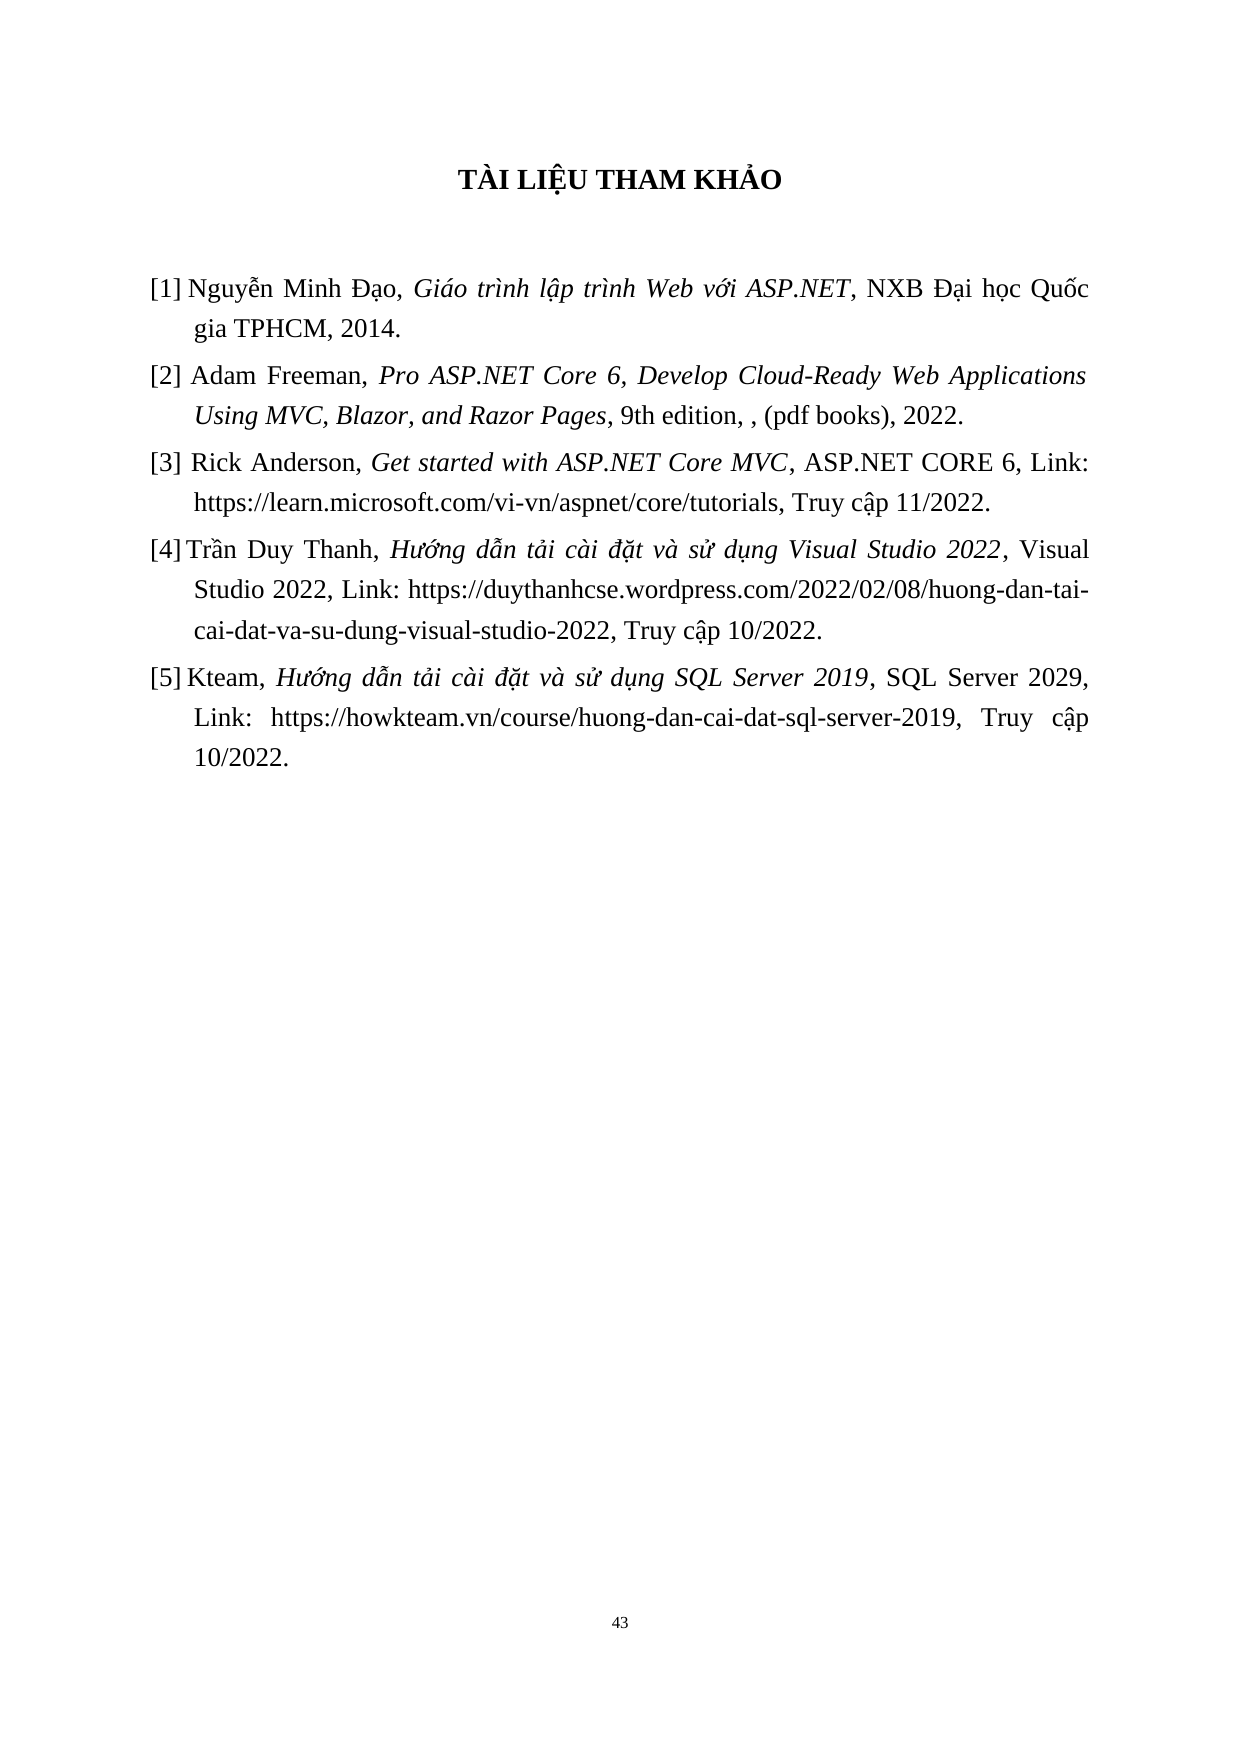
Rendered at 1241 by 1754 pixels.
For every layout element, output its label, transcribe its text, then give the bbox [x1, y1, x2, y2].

list Nguyễn Minh Đạo, Giáo trình lập trình Web với ASP.NET, NXB Đại học Quốc gia TPHCM, 2014. [150, 272, 1089, 343]
text TÀI LIỆU THAM KHẢO [150, 162, 1090, 196]
list Trần Duy Thanh, Hướng dẫn tải cài đặt và sử dụng Visual Studio 2022, Visual Studio 2022, Link: https://duythanhcse.wordpress.com/2022/02/08/huong-dan-tai-cai-dat-va-su-dung-visual-studio-2022, Truy cập 10/2022. [150, 533, 1089, 645]
list Rick Anderson, Get started with ASP.NET Core MVC, ASP.NET CORE 6, Link: https://learn.microsoft.com/vi-vn/aspnet/core/tutorials, Truy cập 11/2022. [150, 446, 1089, 518]
list Adam Freeman, Pro ASP.NET Core 6, Develop Cloud-Ready Web Applications Using MVC, Blazor, and Razor Pages, 9th edition, , (pdf books), 2022. [150, 359, 1089, 431]
list Kteam, Hướng dẫn tải cài đặt và sử dụng SQL Server 2019, SQL Server 2029, Link: https://howkteam.vn/course/huong-dan-cai-dat-sql-server-2019, Truy cập 10/2022. [150, 661, 1089, 773]
